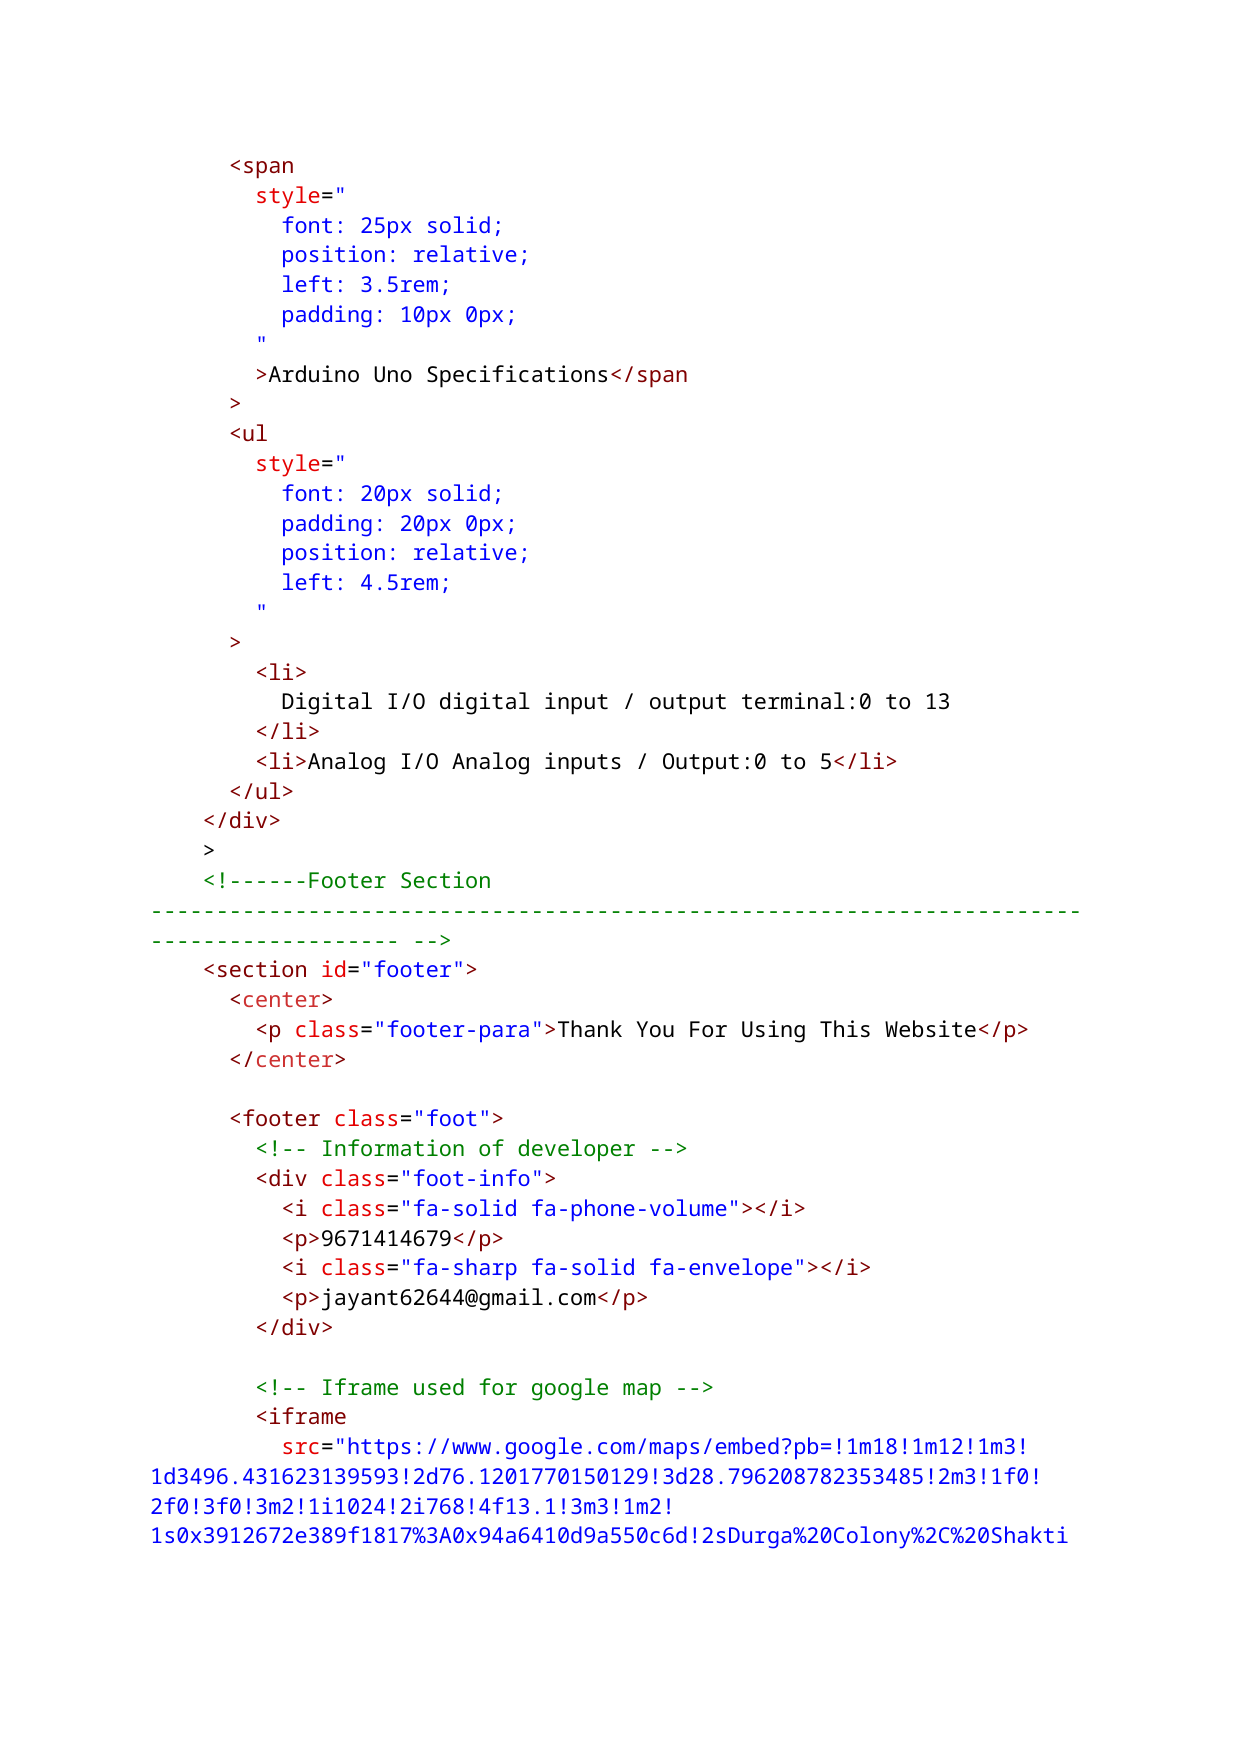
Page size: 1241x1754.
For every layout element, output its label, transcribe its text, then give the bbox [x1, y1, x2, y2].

text <section id="footer"> [150, 954, 1090, 984]
text > [150, 627, 1090, 656]
text " [150, 329, 1090, 358]
text <div class="foot-info"> [150, 1163, 1090, 1193]
text Digital I/O digital input / output terminal:0 to 13 [150, 686, 1090, 716]
text >Arduino Uno Specifications</span [150, 358, 1090, 388]
text position: relative; [150, 537, 1090, 567]
text style=" [150, 448, 1090, 478]
text <p class="footer-para">Thank You For Using This Website</p> [150, 1014, 1090, 1044]
text left: 3.5rem; [150, 269, 1090, 299]
text <li>Analog I/O Analog inputs / Output:0 to 5</li> [150, 746, 1090, 776]
text </center> [150, 1044, 1090, 1073]
text padding: 20px 0px; [150, 507, 1090, 537]
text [150, 1431, 1090, 1550]
text <!-- Iframe used for google map --> [150, 1371, 1090, 1401]
text <!------Footer Section ------------------------------------------------------------------------------------------ --> [150, 865, 1090, 954]
text </li> [150, 716, 1090, 746]
text position: relative; [150, 239, 1090, 269]
text </div> [150, 805, 1090, 835]
text style=" [150, 180, 1090, 209]
text padding: 10px 0px; [150, 299, 1090, 329]
text <p>jayant62644@gmail.com</p> [150, 1282, 1090, 1312]
text <ul [150, 418, 1090, 448]
text <p>9671414679</p> [150, 1222, 1090, 1252]
text <li> [150, 656, 1090, 686]
text left: 4.5rem; [150, 567, 1090, 597]
text <iframe [150, 1401, 1090, 1431]
text font: 25px solid; [150, 209, 1090, 239]
text <center> [150, 984, 1090, 1014]
text > [150, 835, 1090, 865]
text <i class="fa-sharp fa-solid fa-envelope"></i> [150, 1252, 1090, 1282]
text > [150, 388, 1090, 418]
text </ul> [150, 776, 1090, 805]
text font: 20px solid; [150, 478, 1090, 507]
text <span [150, 150, 1090, 180]
text <i class="fa-solid fa-phone-volume"></i> [150, 1193, 1090, 1222]
text <!-- Information of developer --> [150, 1133, 1090, 1163]
text <footer class="foot"> [150, 1103, 1090, 1133]
text </div> [150, 1312, 1090, 1342]
text " [150, 597, 1090, 627]
